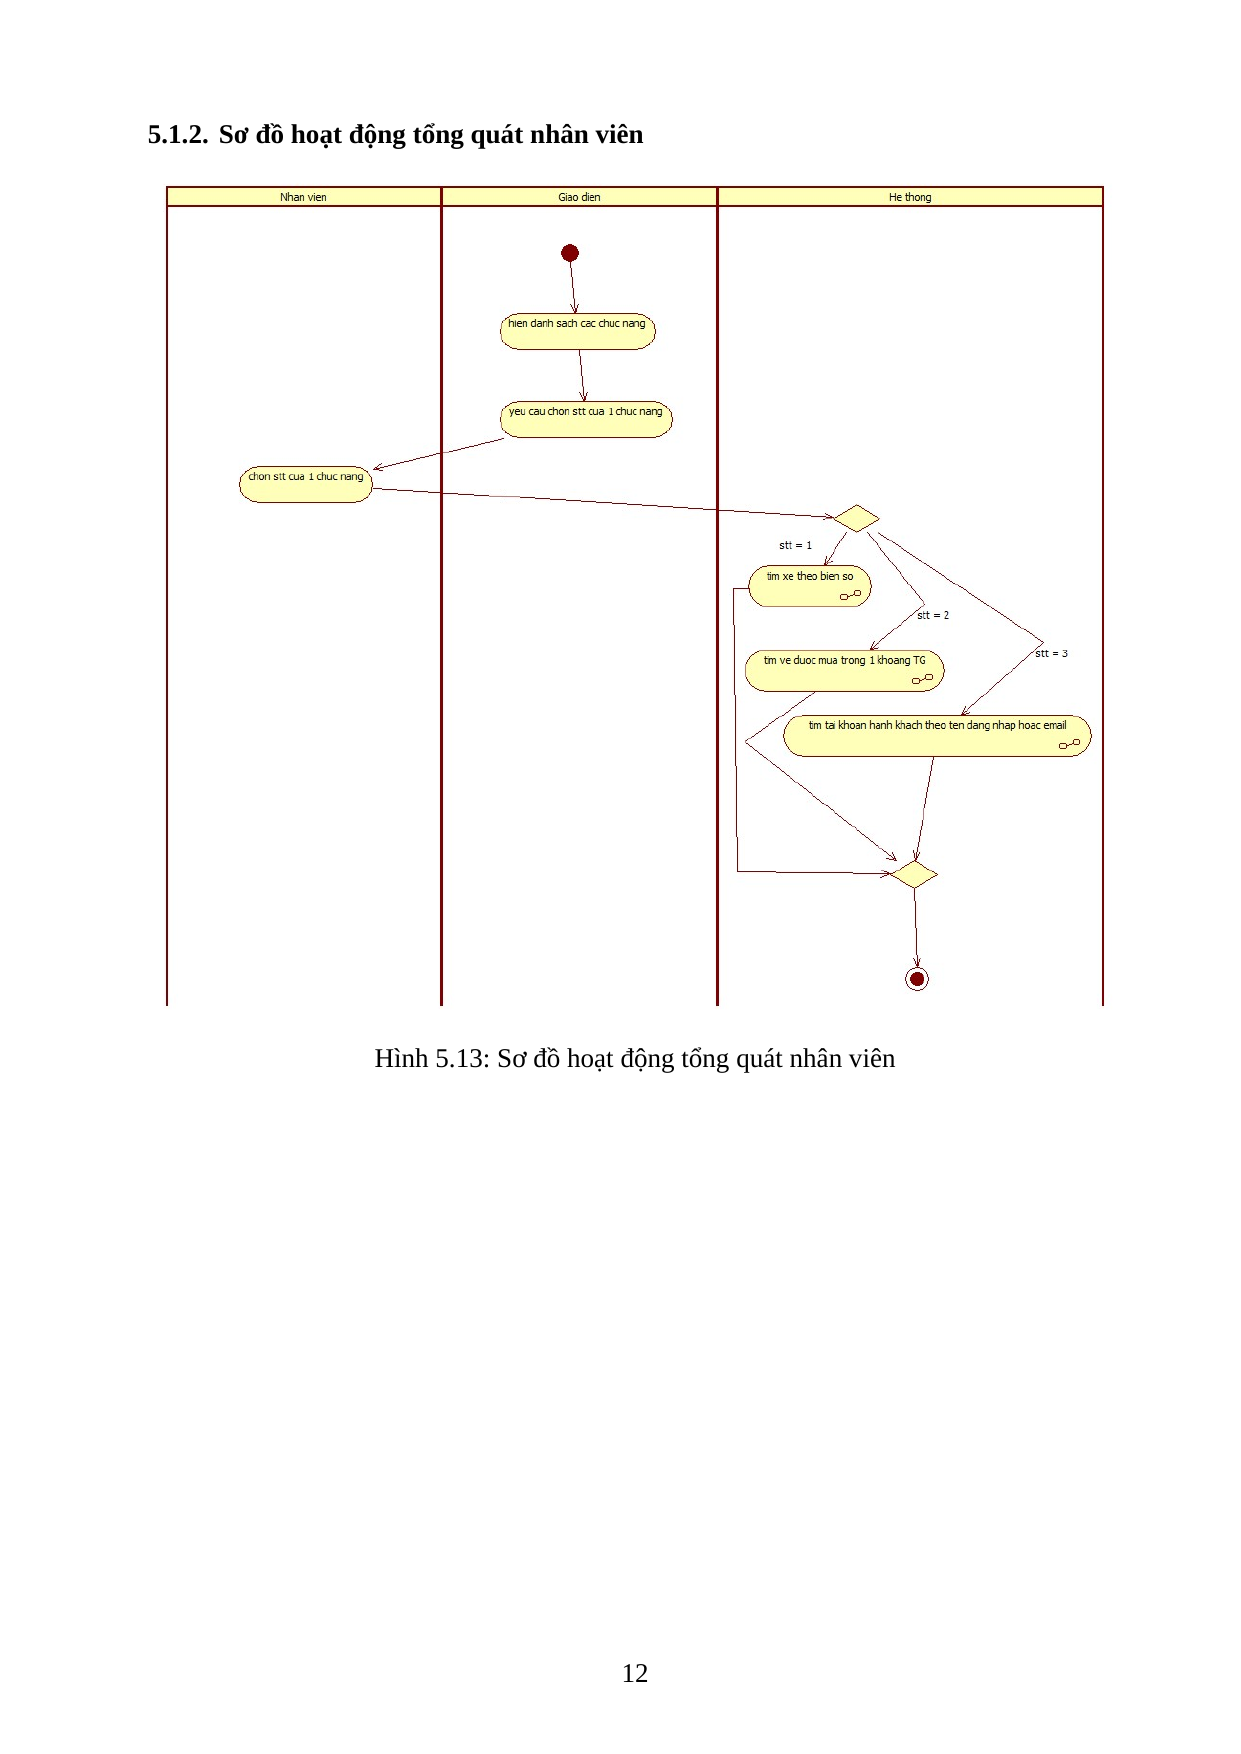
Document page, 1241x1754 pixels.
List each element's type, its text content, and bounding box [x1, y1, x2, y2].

subtitle Sơ đồ hoạt động tổng quát nhân viên [148, 118, 1122, 149]
picture [147, 167, 1123, 1024]
